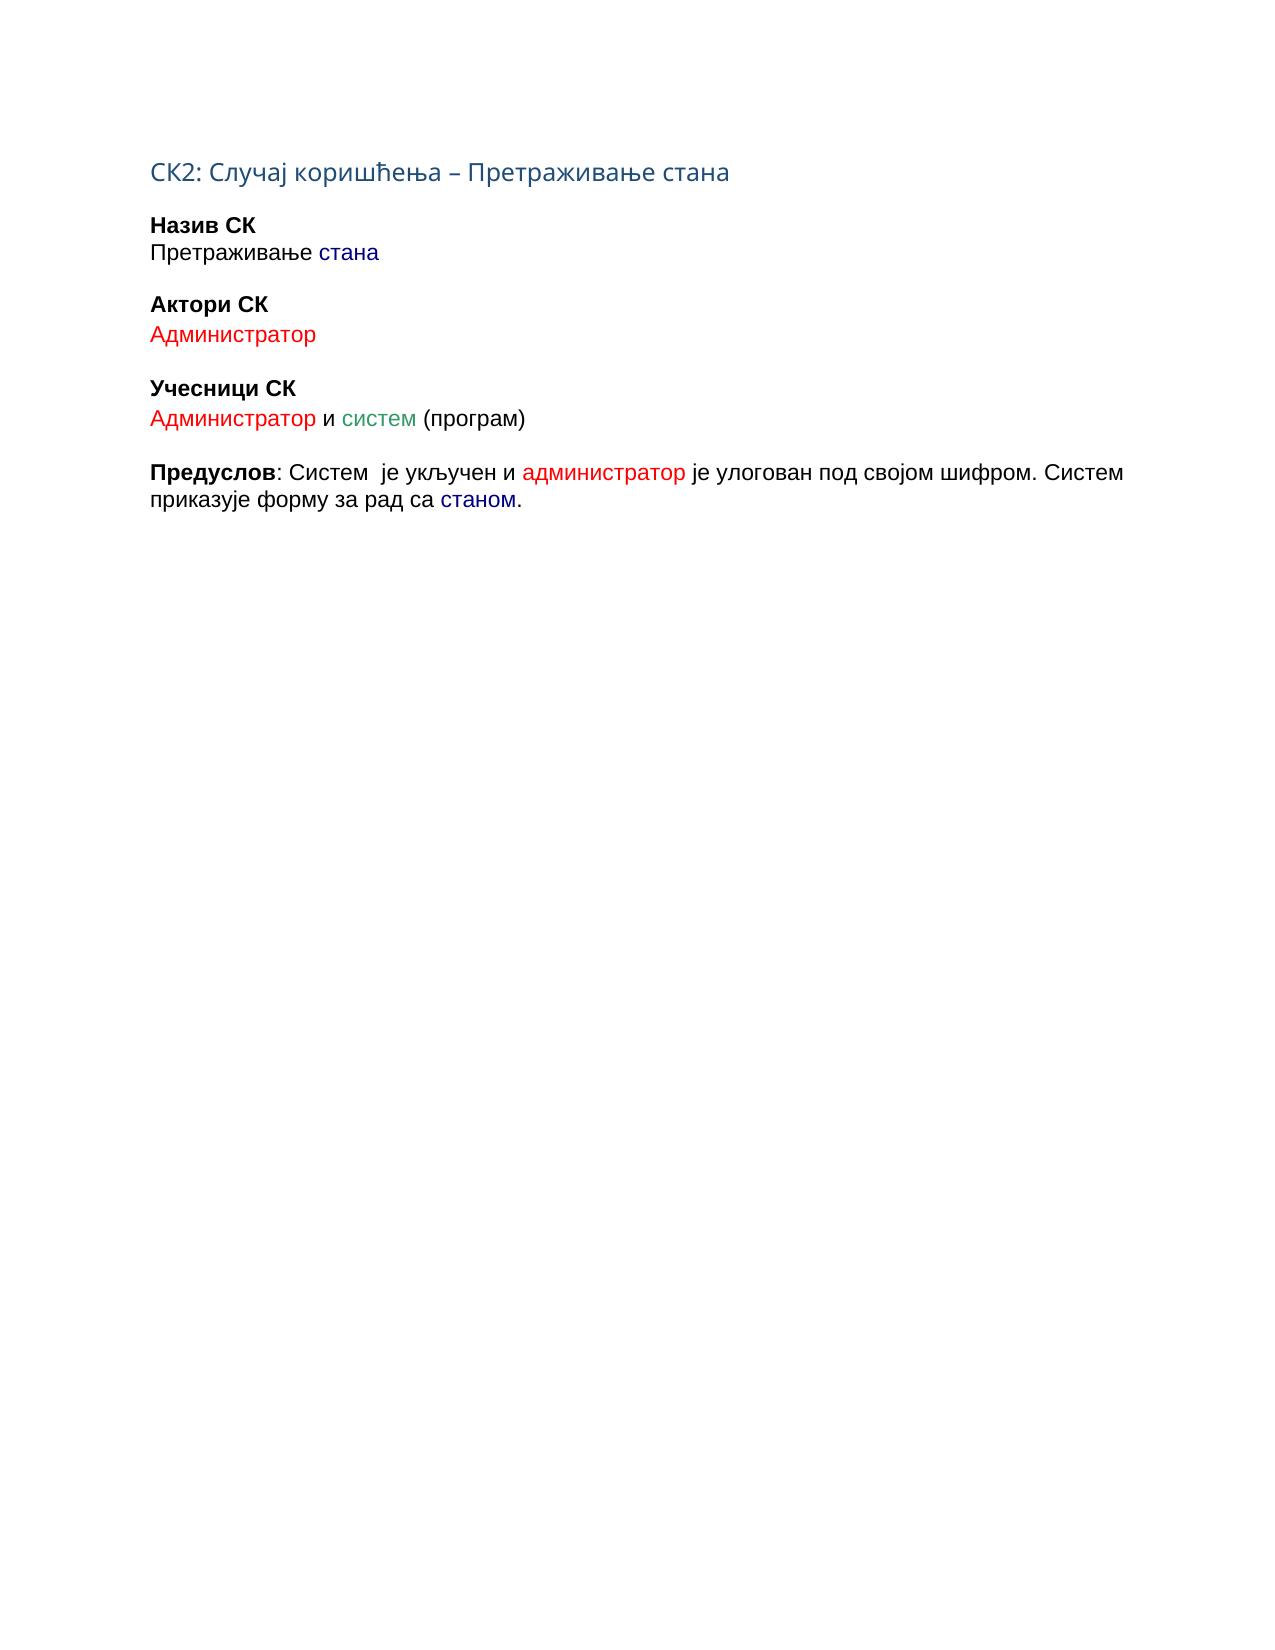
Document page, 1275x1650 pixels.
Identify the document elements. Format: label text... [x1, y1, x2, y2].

text Предуслов: Систем је укључен и администратор je улогован под својом шифром. Систем приказује форму за рад са станом. [150, 459, 1125, 512]
text Назив СК [150, 212, 1125, 238]
text Администратор и систем (програм) [150, 402, 1125, 433]
subtitle СК2: Случај коришћења – Претраживање стана [150, 154, 1125, 188]
text Претраживање стана [150, 238, 1125, 265]
text Учесници СК [150, 375, 1125, 402]
text Администратор [150, 318, 1125, 349]
text Актори СК [150, 291, 1125, 318]
